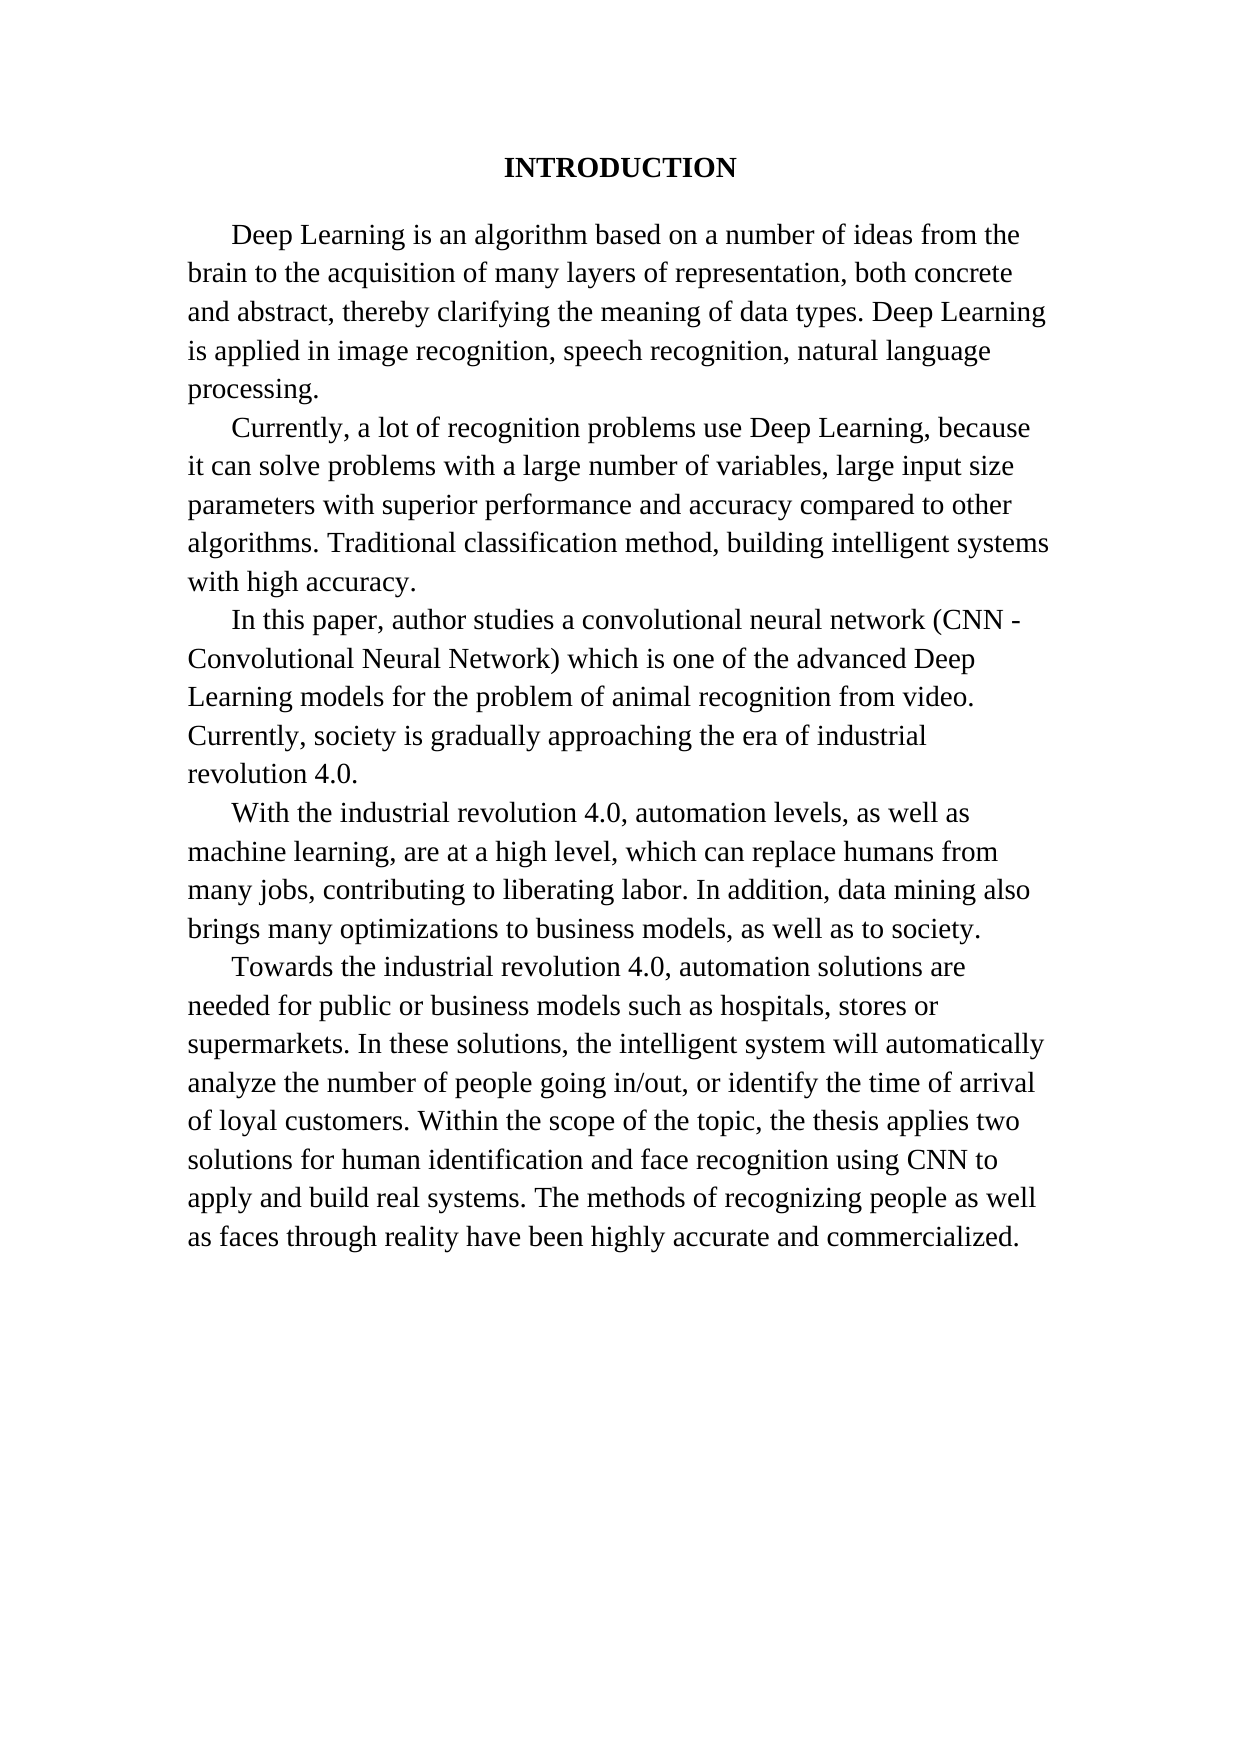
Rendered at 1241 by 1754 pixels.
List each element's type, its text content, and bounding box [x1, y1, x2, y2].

text Currently, a lot of recognition problems use Deep Learning, because it can solve problems with a large number of variables, large input size parameters with superior performance and accuracy compared to other algorithms. Traditional classification method, building intelligent systems with high accuracy. [187, 410, 1053, 597]
text Deep Learning is an algorithm based on a number of ideas from the brain to the acquisition of many layers of representation, both concrete and abstract, thereby clarifying the meaning of data types. Deep Learning is applied in image recognition, speech recognition, natural language processing. [187, 217, 1053, 405]
text With the industrial revolution 4.0, automation levels, as well as machine learning, are at a high level, which can replace humans from many jobs, contributing to liberating labor. In addition, data mining also brings many optimizations to business models, as well as to society. [187, 795, 1053, 944]
text Towards the industrial revolution 4.0, automation solutions are needed for public or business models such as hospitals, stores or supermarkets. In these solutions, the intelligent system will automatically analyze the number of people going in/out, or identify the time of arrival of loyal customers. Within the scope of the topic, the thesis applies two solutions for human identification and face recognition using CNN to apply and build real systems. The methods of recognizing people as well as faces through reality have been highly accurate and commercialized. [187, 949, 1053, 1253]
text INTRODUCTION [187, 150, 1053, 183]
text In this paper, author studies a convolutional neural network (CNN - Convolutional Neural Network) which is one of the advanced Deep Learning models for the problem of animal recognition from video. Currently, society is gradually approaching the era of industrial revolution 4.0. [187, 602, 1053, 790]
